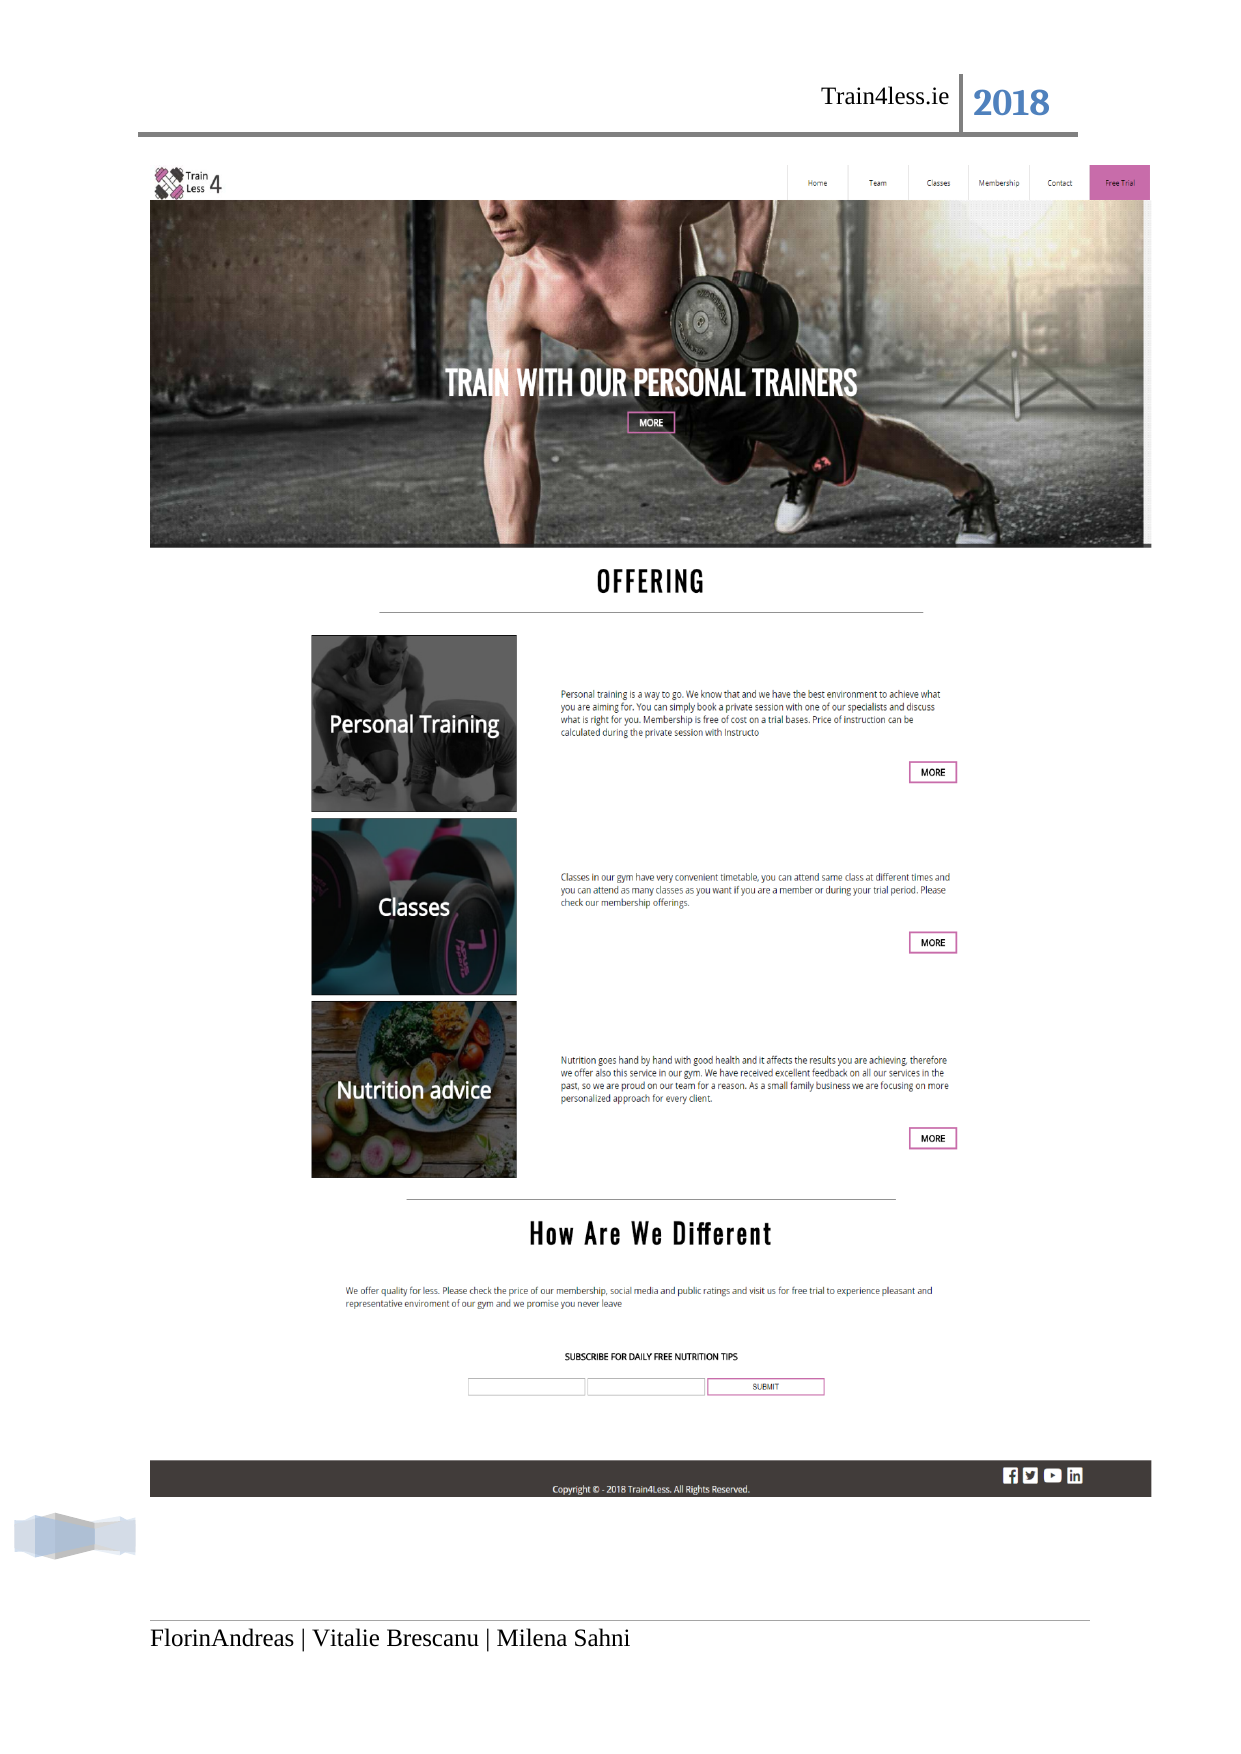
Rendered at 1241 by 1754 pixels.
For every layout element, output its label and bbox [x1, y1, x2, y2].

picture [150, 165, 1152, 1497]
